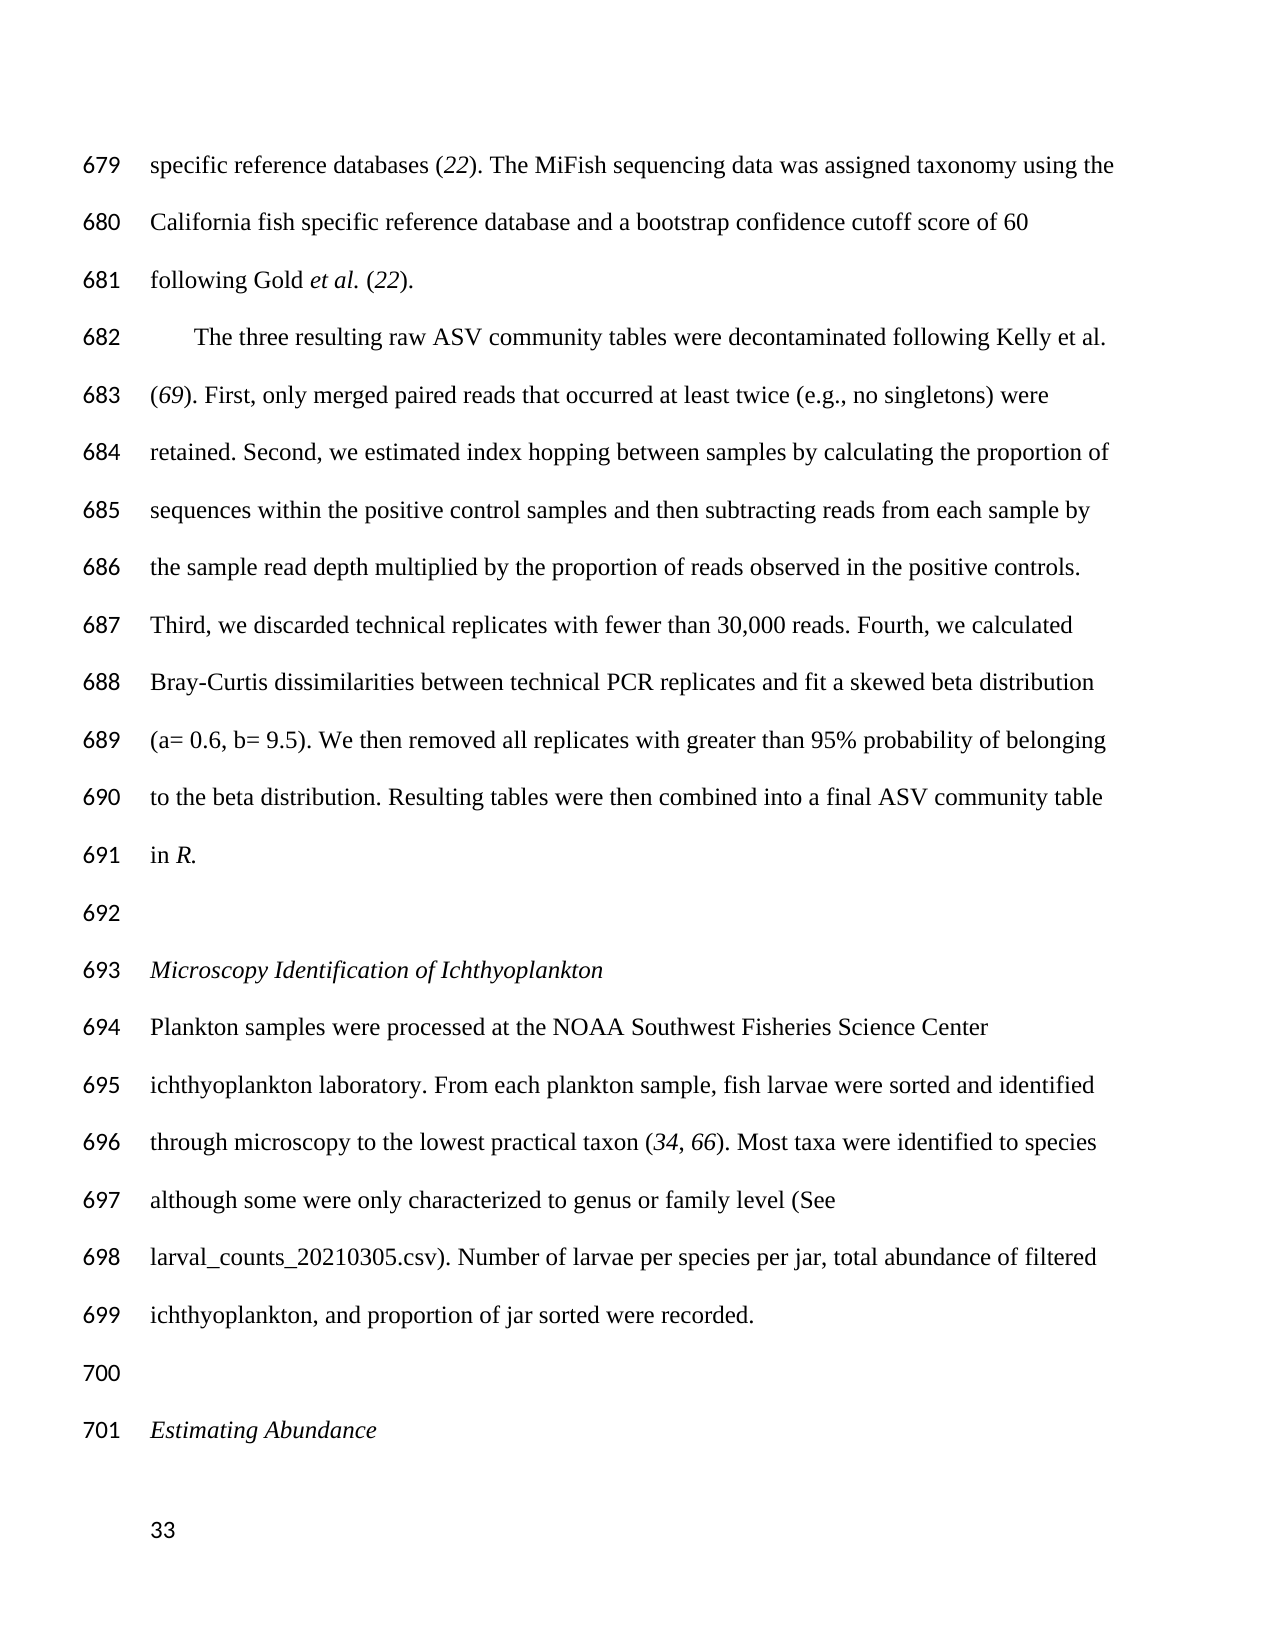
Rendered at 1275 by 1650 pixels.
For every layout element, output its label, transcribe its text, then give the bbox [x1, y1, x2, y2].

text The three resulting raw ASV community tables were decontaminated following Kelly et al. (69). First, only merged paired reads that occurred at least twice (e.g., no singletons) were retained. Second, we estimated index hopping between samples by calculating the proportion of sequences within the positive control samples and then subtracting reads from each sample by the sample read depth multiplied by the proportion of reads observed in the positive controls. Third, we discarded technical replicates with fewer than 30,000 reads. Fourth, we calculated Bray-Curtis dissimilarities between technical PCR replicates and fit a skewed beta distribution (a= 0.6, b= 9.5). We then removed all replicates with greater than 95% probability of belonging to the beta distribution. Resulting tables were then combined into a final ASV community table in R. [150, 322, 1125, 869]
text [150, 150, 1125, 294]
text Microscopy Identification of Ichthyoplankton [150, 955, 1125, 984]
text Estimating Abundance [150, 1415, 1125, 1444]
text Plankton samples were processed at the NOAA Southwest Fisheries Science Center ichthyoplankton laboratory. From each plankton sample, fish larvae were sorted and identified through microscopy to the lowest practical taxon (34, 66). Most taxa were identified to species although some were only characterized to genus or family level (See larval_counts_20210305.csv). Number of larvae per species per jar, total abundance of filtered ichthyoplankton, and proportion of jar sorted were recorded. [150, 1012, 1125, 1329]
